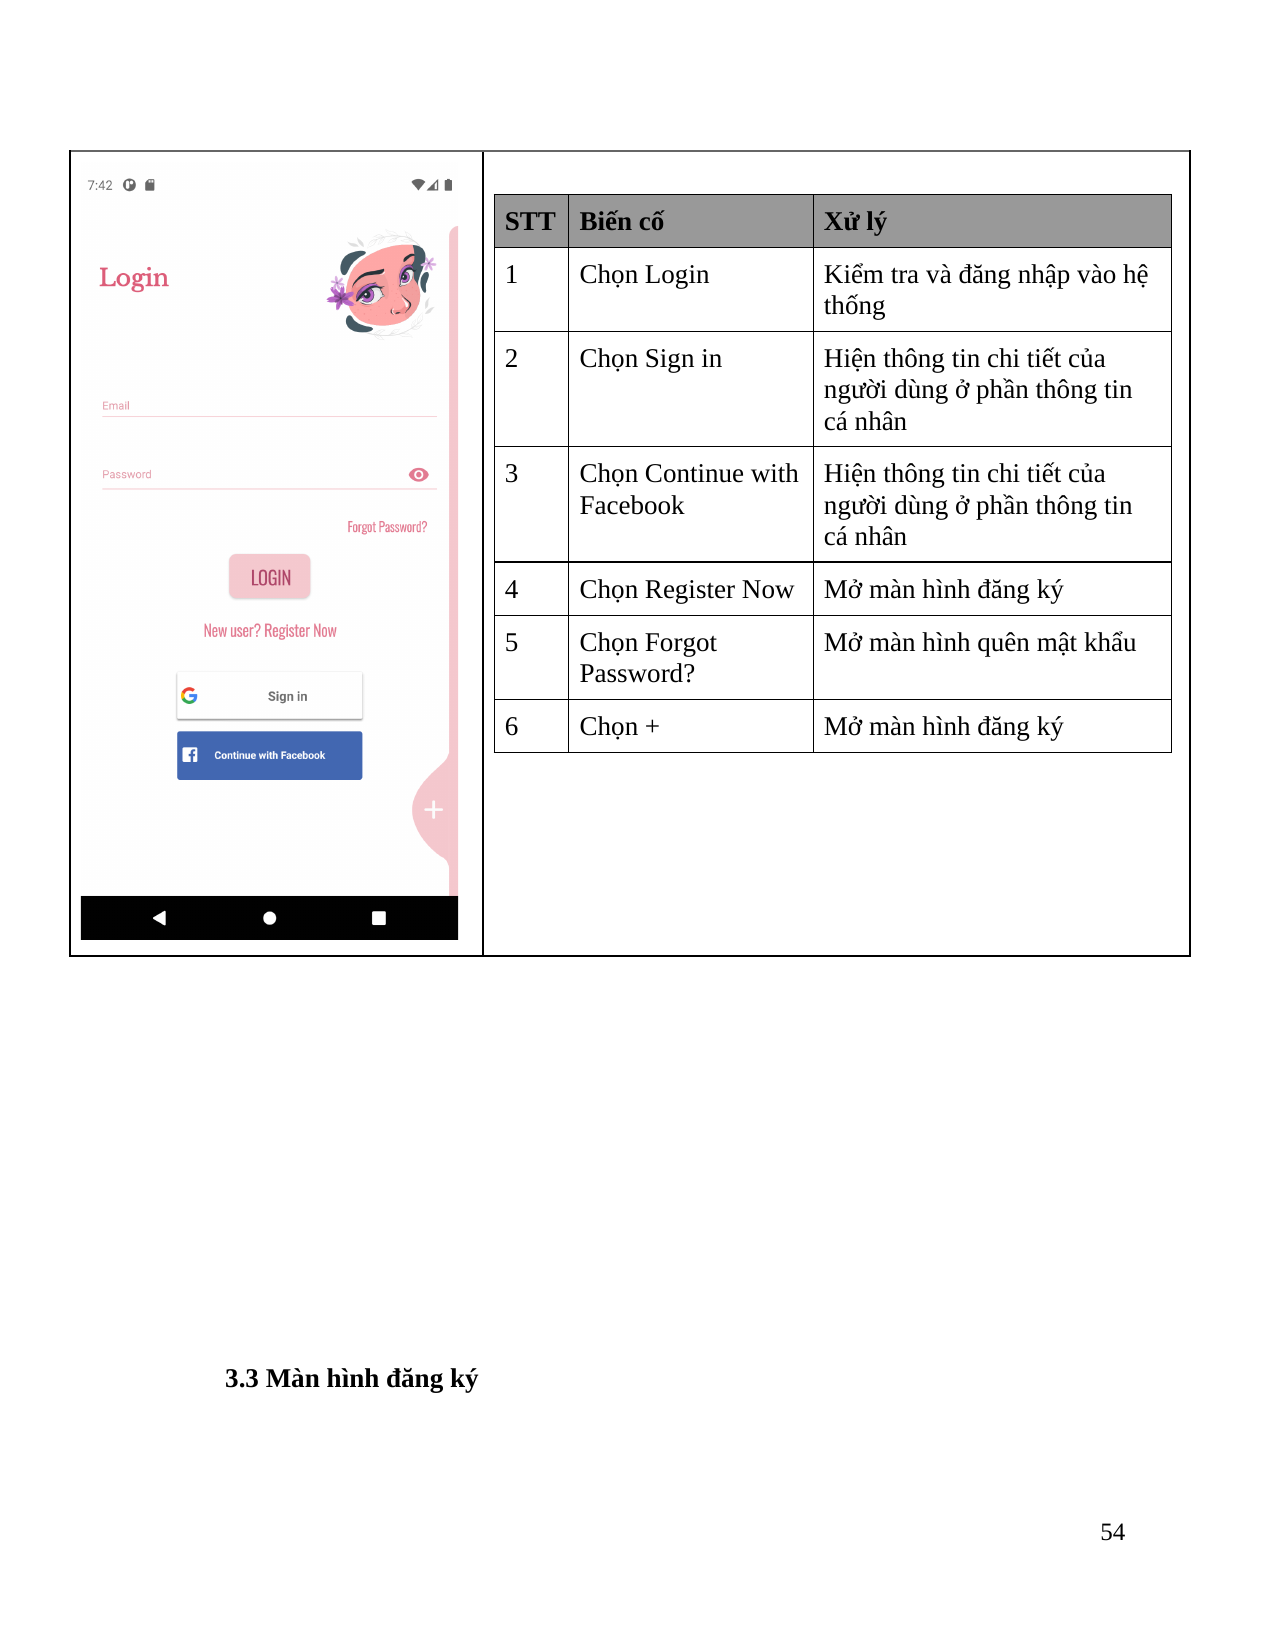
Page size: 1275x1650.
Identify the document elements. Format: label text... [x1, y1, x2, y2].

table_cell [484, 152, 1189, 954]
picture [80, 162, 459, 940]
table_cell [71, 152, 482, 954]
subtitle 3.3 Màn hình đăng ký [150, 1362, 1125, 1393]
